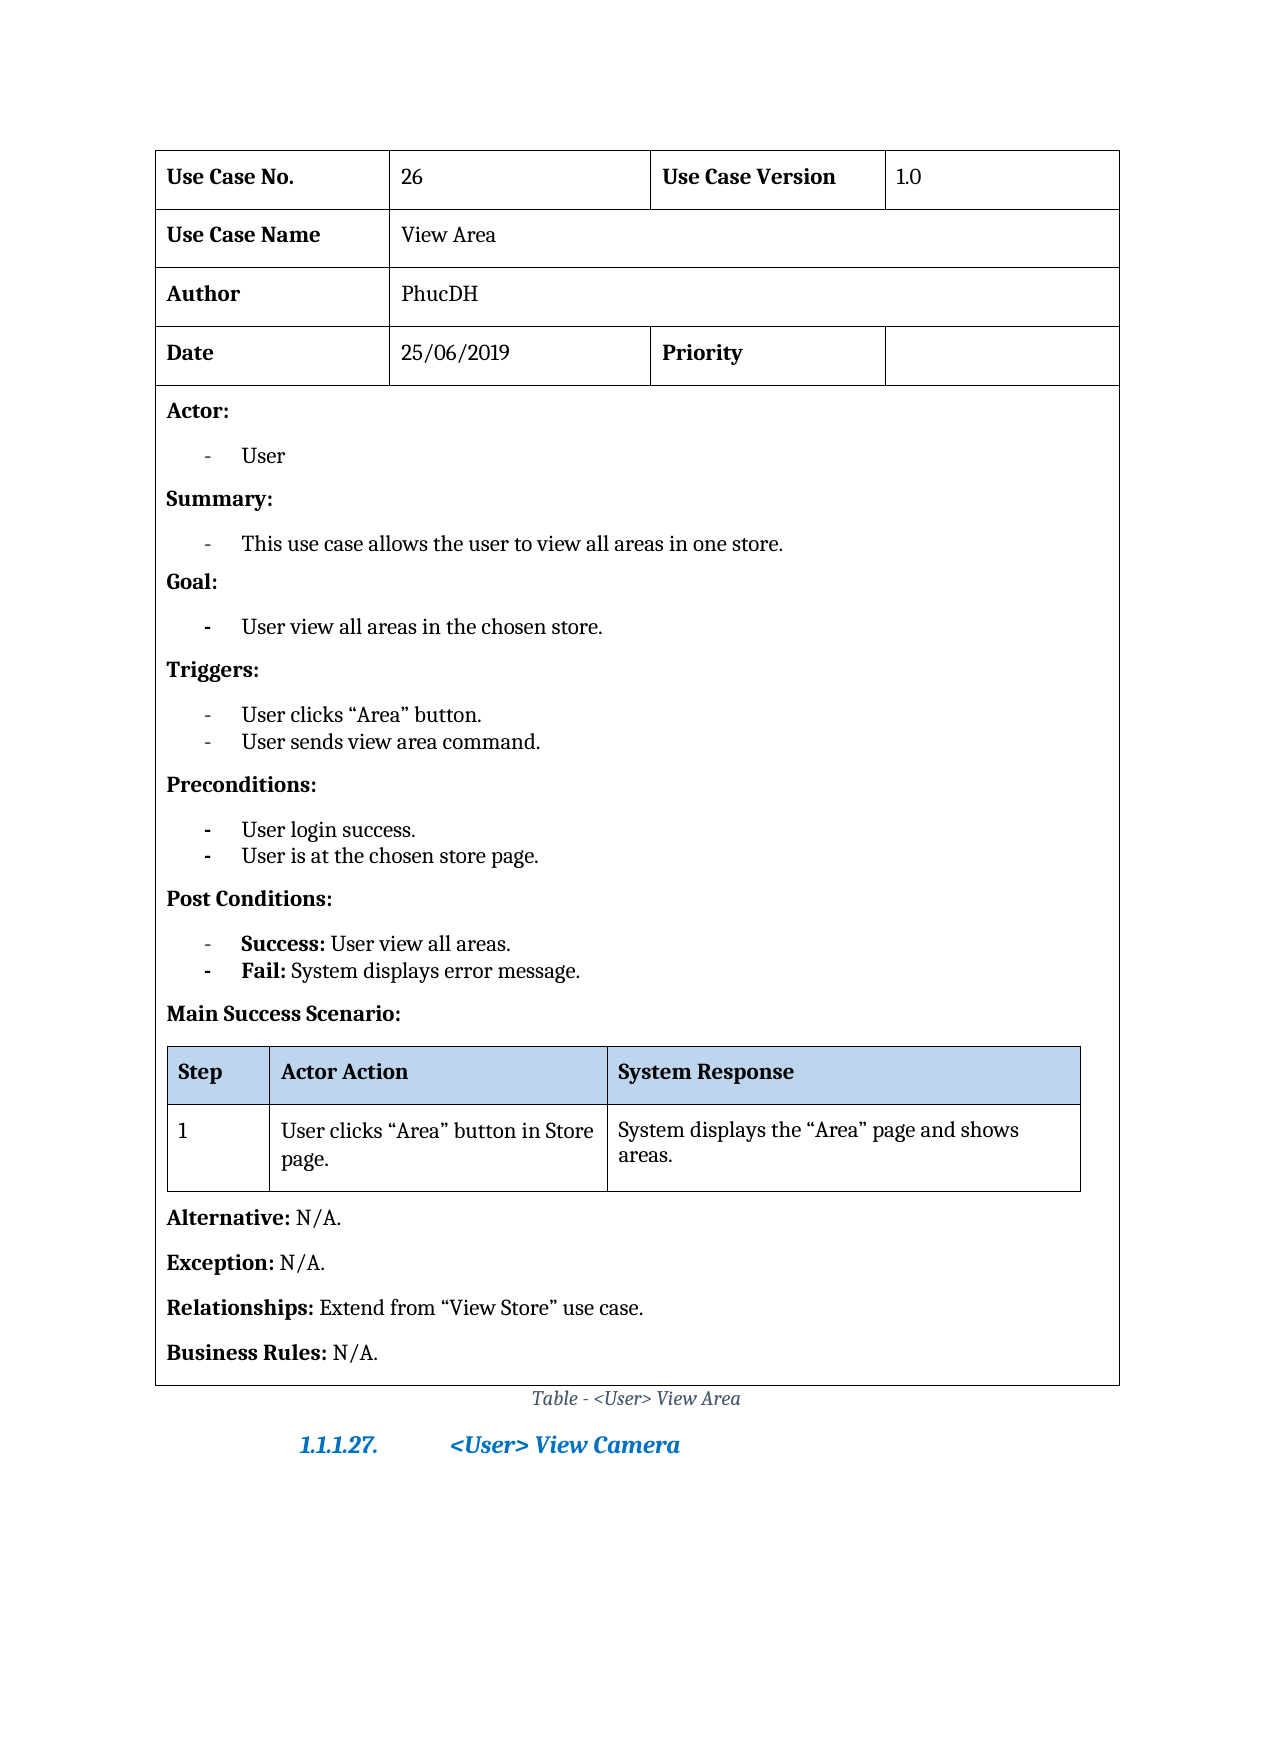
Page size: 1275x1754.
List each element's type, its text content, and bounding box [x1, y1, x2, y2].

table_cell Use Case Version [651, 151, 885, 209]
table_cell Priority [651, 327, 885, 384]
table_cell View Area [390, 210, 1119, 267]
table_cell Use Case No. [156, 151, 389, 209]
subtitle <User> View Camera [300, 1431, 1125, 1460]
table_cell 25/06/2019 [390, 327, 650, 384]
table_cell 1.0 [886, 151, 1119, 209]
table_cell Use Case Name [156, 210, 389, 267]
table_cell Actor: User Summary: This use case allows the user to view all areas in one store. Goal: User view all areas in the chosen store. Triggers: User clicks “Area” button. User sends view area command. Preconditions: User login success. User is at the chosen store page. Post Conditions: Success: User view all areas. Fail: System displays error message. Main Success Scenario: Alternative: N/A. Exception: N/A. Relationships: Extend from “View Store” use case. Business Rules: N/A. [156, 386, 1119, 1385]
table_cell [886, 327, 1119, 384]
table_cell PhucDH [390, 268, 1119, 326]
table_cell Date [156, 327, 389, 384]
table_cell 26 [390, 151, 650, 209]
text Table - <User> View Area [150, 1386, 1125, 1410]
table_cell Author [156, 268, 389, 326]
